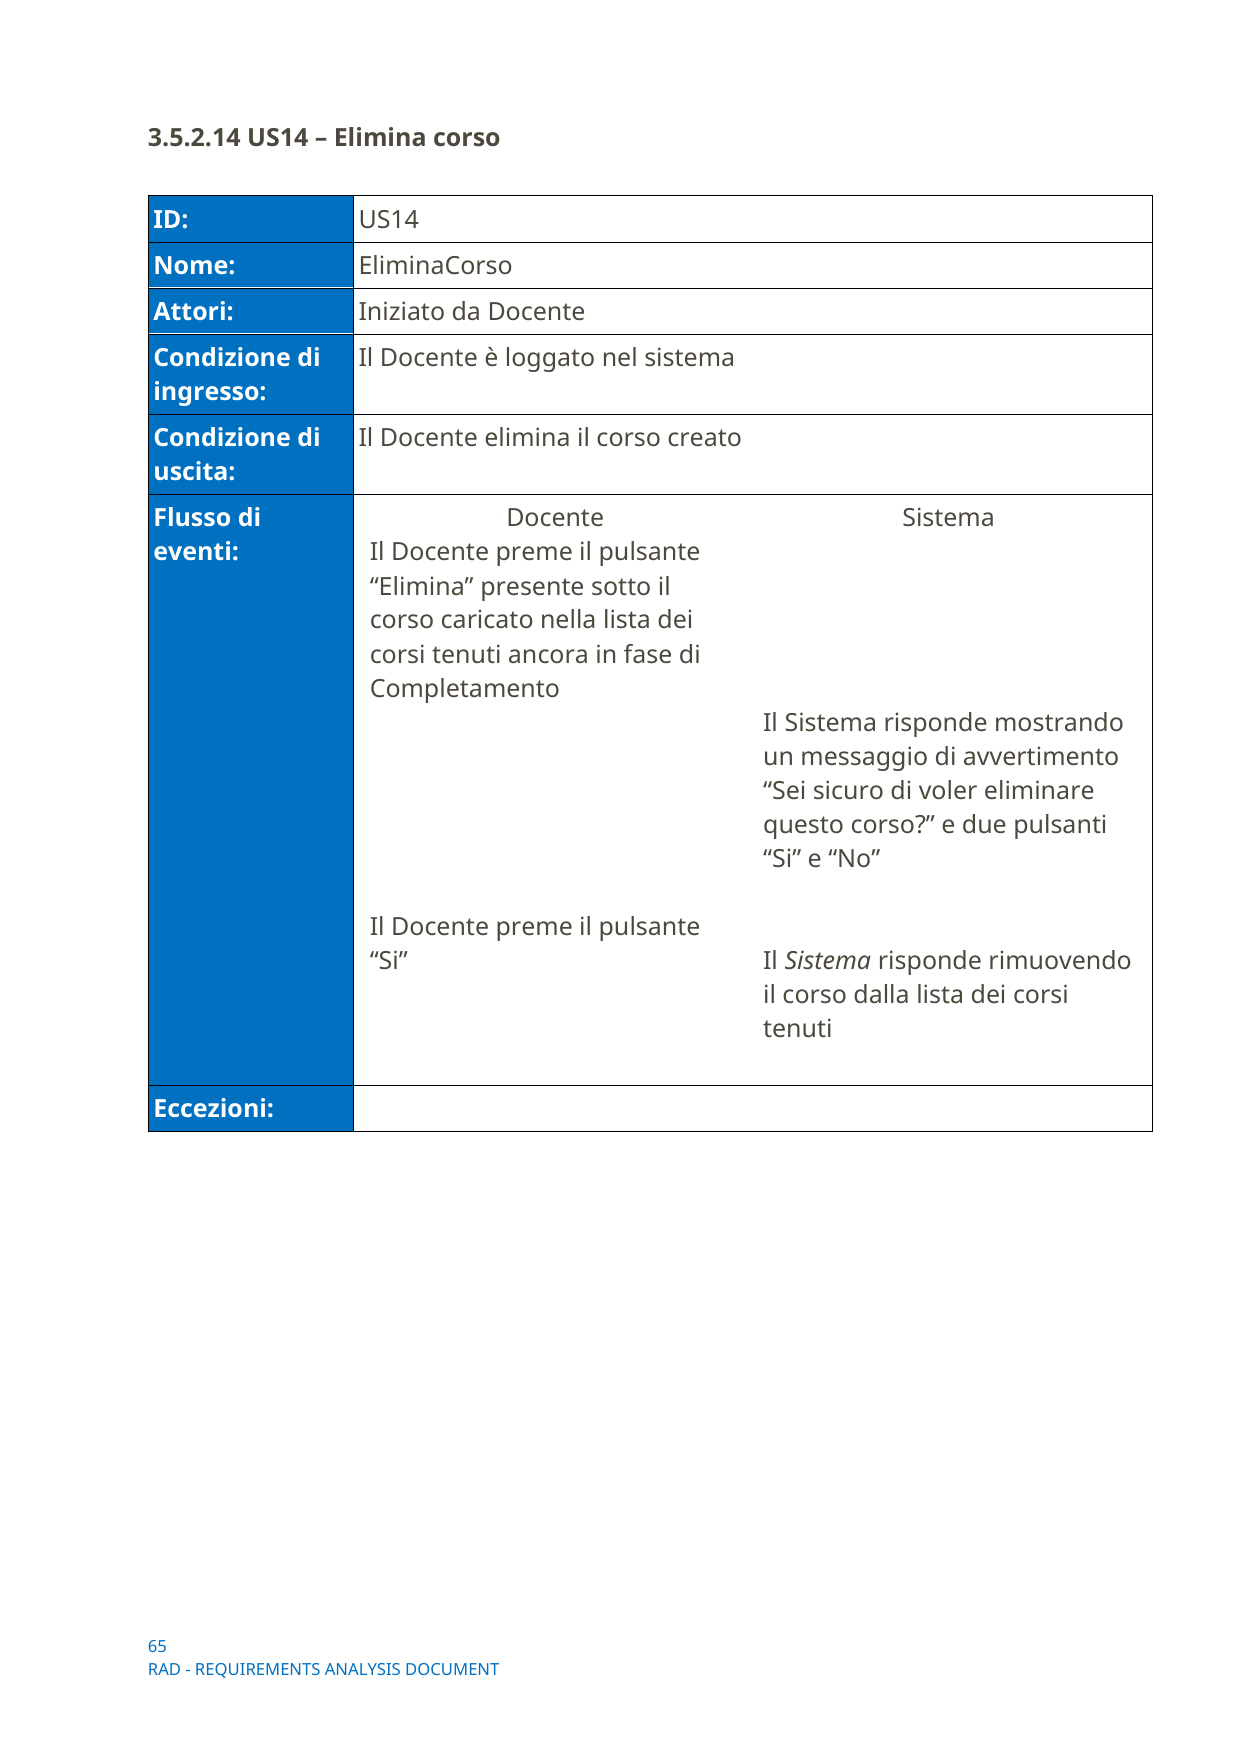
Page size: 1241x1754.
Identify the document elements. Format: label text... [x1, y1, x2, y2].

table_cell [354, 495, 1152, 1085]
table_cell Il Docente elimina il corso creato [354, 415, 1152, 494]
text 3.5.2.14 US14 – Elimina corso [148, 119, 1092, 154]
table_cell Eccezioni: [149, 1086, 353, 1131]
table_cell Il Docente è loggato nel sistema [354, 335, 1152, 414]
table_cell [354, 1086, 1152, 1131]
table_cell Attori: [149, 289, 353, 333]
table_cell Flusso di eventi: [149, 495, 353, 1085]
table_cell Nome: [149, 243, 353, 287]
table_cell Iniziato da Docente [354, 289, 1152, 333]
table_cell Condizione di uscita: [149, 415, 353, 494]
table_cell EliminaCorso [354, 243, 1152, 287]
table_header US14 [354, 196, 1152, 241]
table_header ID: [149, 196, 353, 241]
table_cell Condizione di ingresso: [149, 335, 353, 414]
